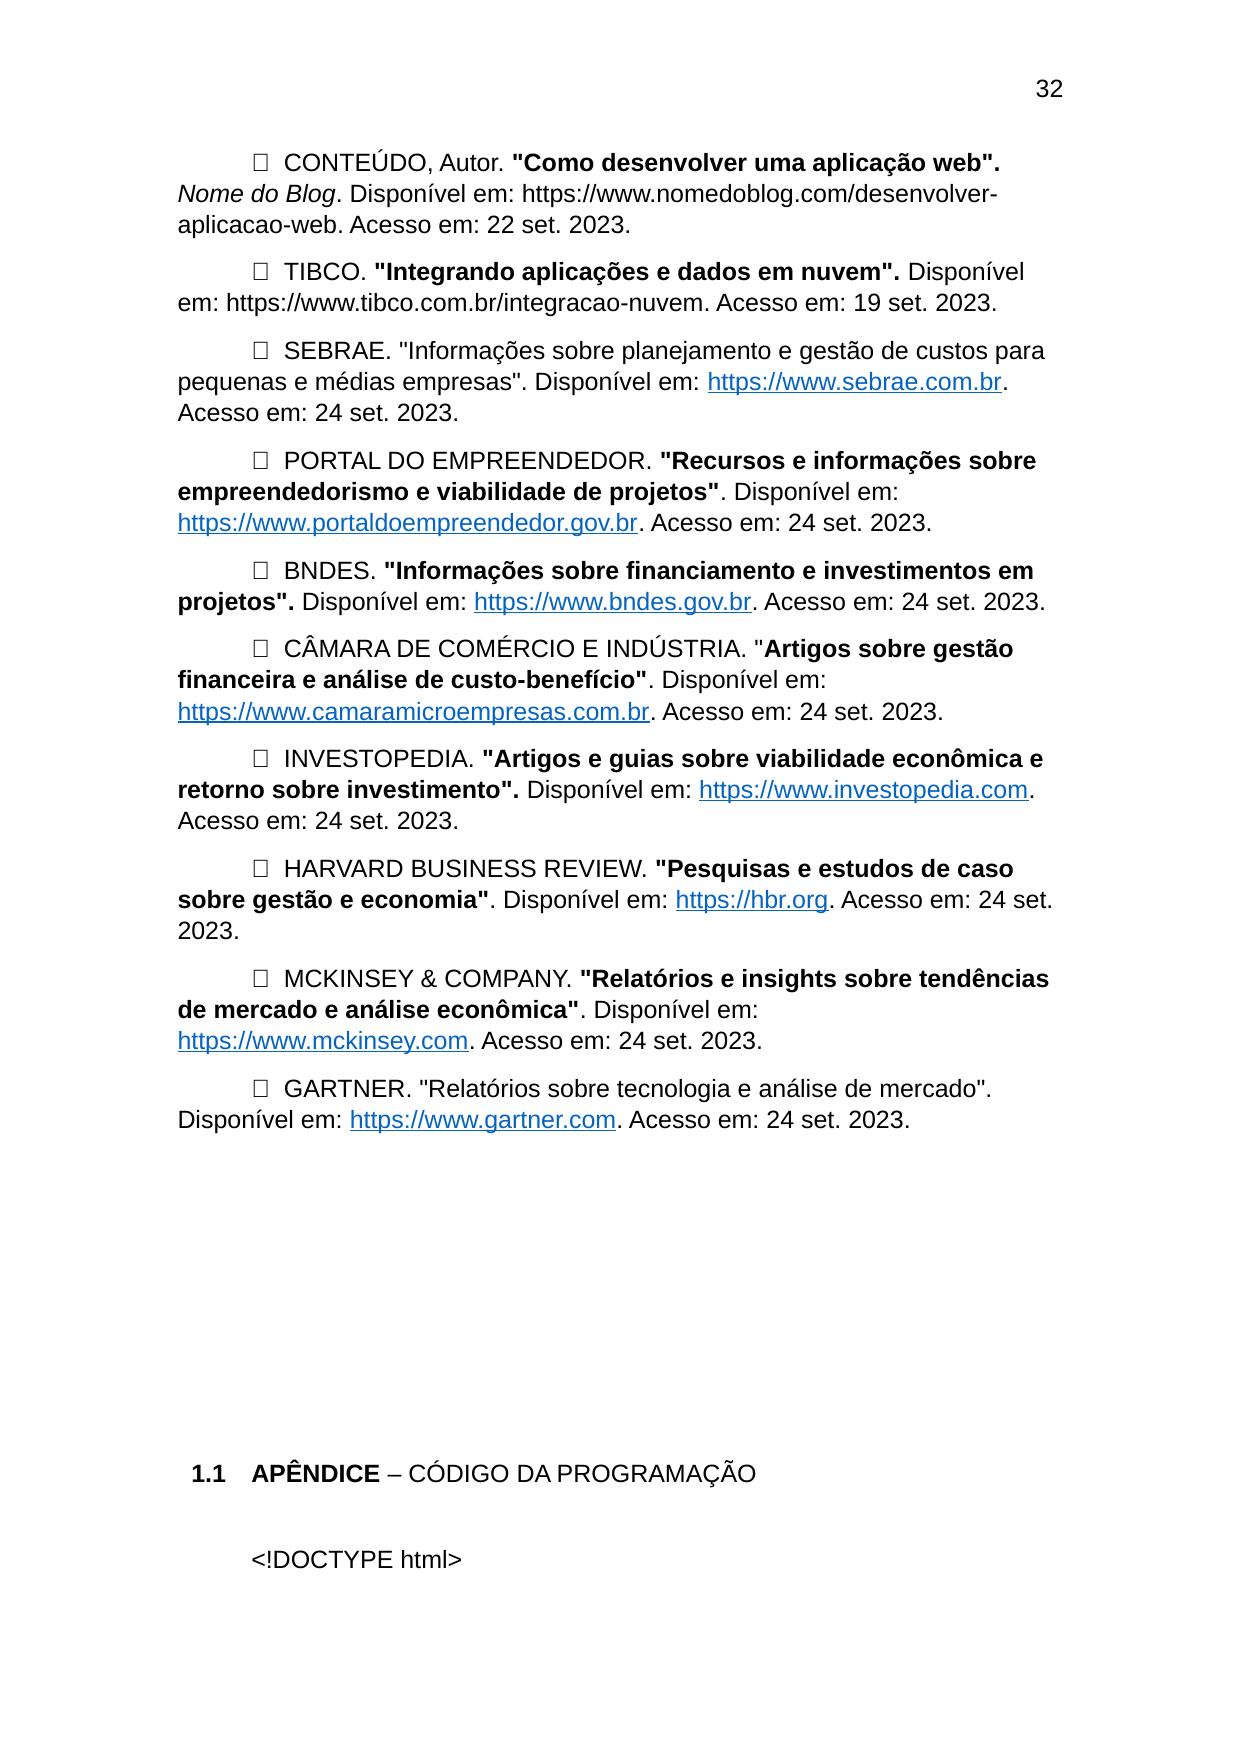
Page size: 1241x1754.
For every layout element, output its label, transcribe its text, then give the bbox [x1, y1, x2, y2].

text  INVESTOPEDIA. "Artigos e guias sobre viabilidade econômica e retorno sobre investimento". Disponível em: https://www.investopedia.com. Acesso em: 24 set. 2023. [177, 744, 1063, 835]
text  HARVARD BUSINESS REVIEW. "Pesquisas e estudos de caso sobre gestão e economia". Disponível em: https://hbr.org. Acesso em: 24 set. 2023. [177, 854, 1063, 945]
text  MCKINSEY & COMPANY. "Relatórios e insights sobre tendências de mercado e análise econômica". Disponível em: https://www.mckinsey.com. Acesso em: 24 set. 2023. [177, 964, 1063, 1055]
subtitle APÊNDICE – CÓDIGO DA PROGRAMAÇÃO [191, 1459, 1063, 1488]
text  CONTEÚDO, Autor. "Como desenvolver uma aplicação web". Nome do Blog. Disponível em: https://www.nomedoblog.com/desenvolver-aplicacao-web. Acesso em: 22 set. 2023. [177, 148, 1063, 238]
text  SEBRAE. "Informações sobre planejamento e gestão de custos para pequenas e médias empresas". Disponível em: https://www.sebrae.com.br. Acesso em: 24 set. 2023. [177, 336, 1063, 427]
text <!DOCTYPE html> [177, 1545, 1063, 1574]
text  TIBCO. "Integrando aplicações e dados em nuvem". Disponível em: https://www.tibco.com.br/integracao-nuvem. Acesso em: 19 set. 2023. [177, 257, 1063, 317]
text  BNDES. "Informações sobre financiamento e investimentos em projetos". Disponível em: https://www.bndes.gov.br. Acesso em: 24 set. 2023. [177, 556, 1063, 616]
text  CÂMARA DE COMÉRCIO E INDÚSTRIA. "Artigos sobre gestão financeira e análise de custo-benefício". Disponível em: https://www.camaramicroempresas.com.br. Acesso em: 24 set. 2023. [177, 634, 1063, 725]
text  PORTAL DO EMPREENDEDOR. "Recursos e informações sobre empreendedorismo e viabilidade de projetos". Disponível em: https://www.portaldoempreendedor.gov.br. Acesso em: 24 set. 2023. [177, 446, 1063, 537]
text  GARTNER. "Relatórios sobre tecnologia e análise de mercado". Disponível em: https://www.gartner.com. Acesso em: 24 set. 2023. [177, 1074, 1063, 1133]
